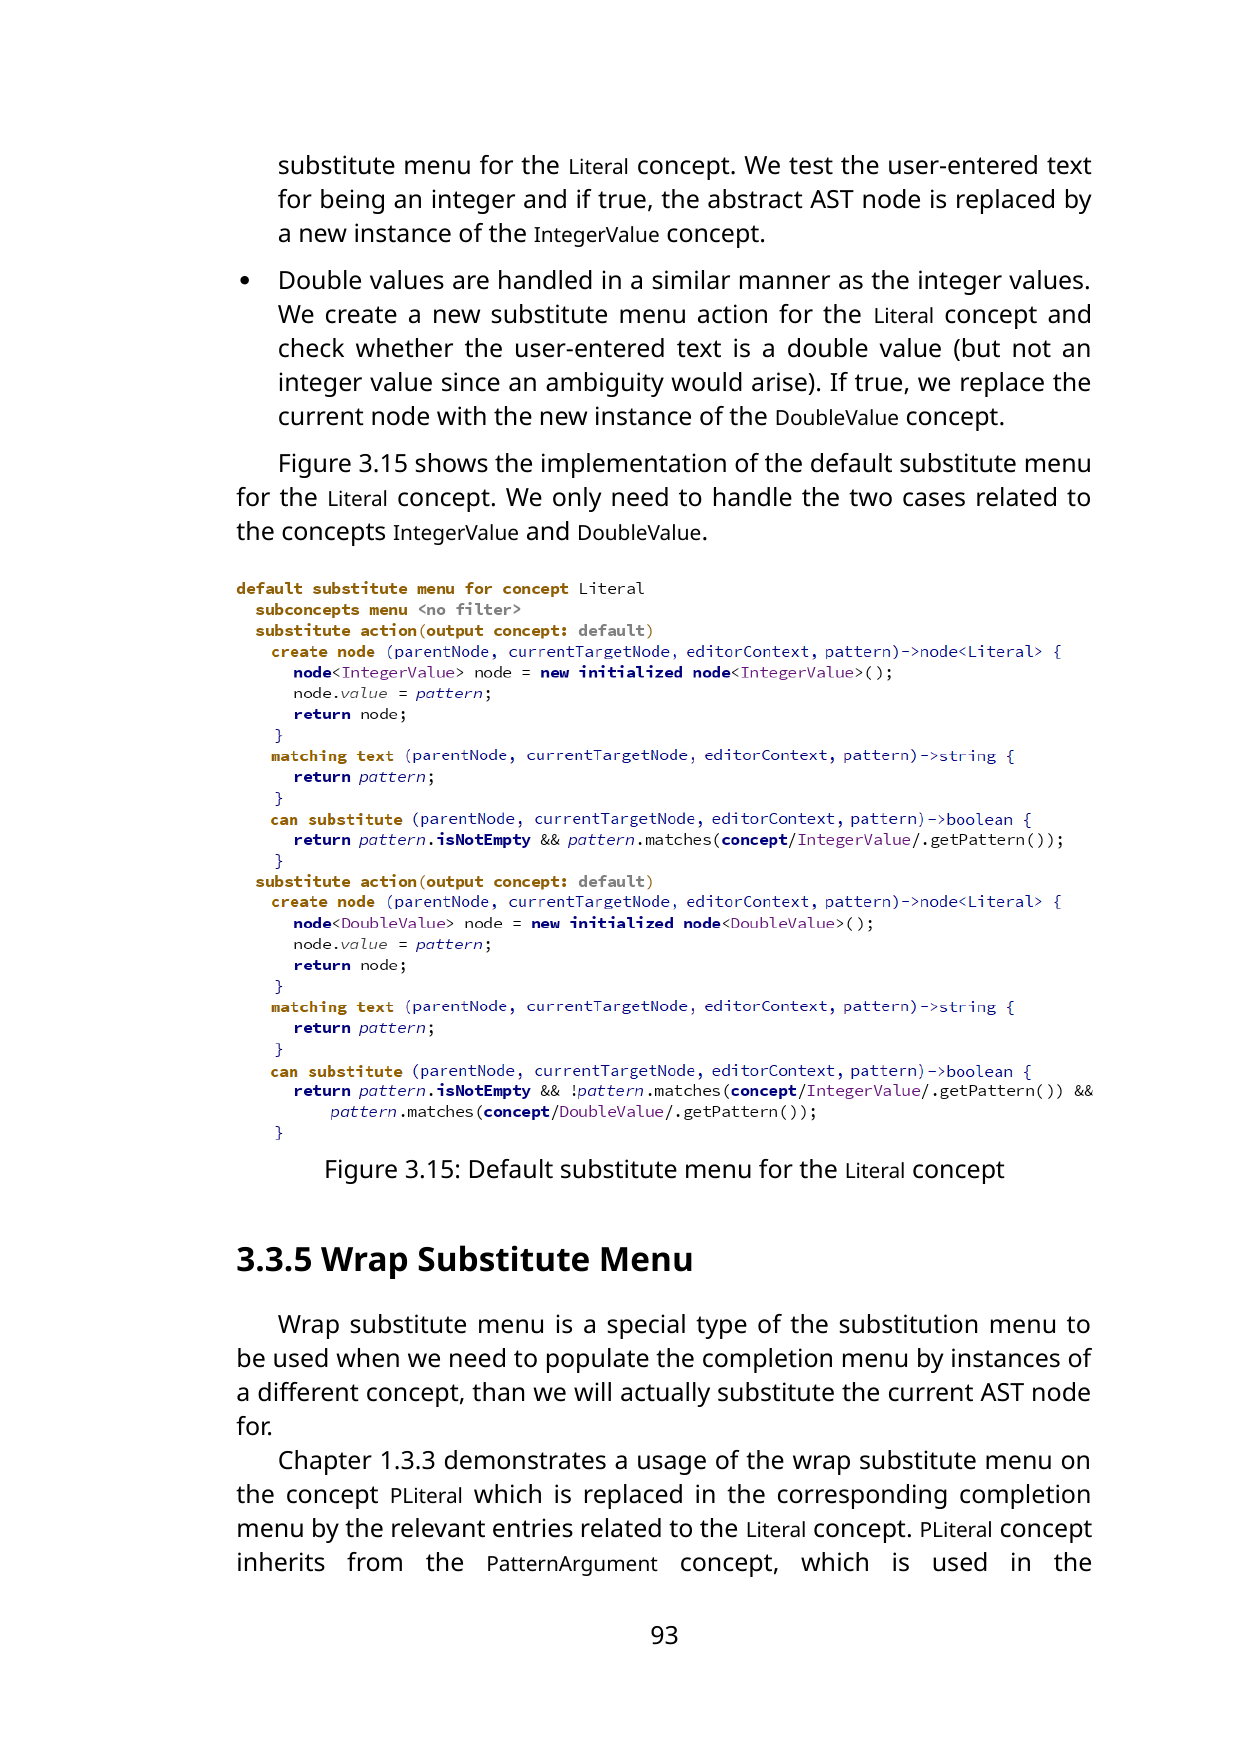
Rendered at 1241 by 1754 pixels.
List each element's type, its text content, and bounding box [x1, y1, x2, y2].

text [236, 1443, 1092, 1579]
subtitle 3.3.5 Wrap Substitute Menu [236, 1236, 1092, 1282]
picture [236, 581, 1093, 1140]
text Wrap substitute menu is a special type of the substitution menu to be used when we need to populate the completion menu by instances of a different concept, than we will actually substitute the current AST node for. [236, 1307, 1092, 1443]
text Double values are handled in a similar manner as the integer values. We create a new substitute menu action for the Literal concept and check whether the user-entered text is a double value (but not an integer value since an ambiguity would arise). If true, we replace the current node with the new instance of the DoubleValue concept. [240, 262, 1092, 433]
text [240, 148, 1092, 250]
text Figure 3.15 shows the implementation of the default substitute menu for the Literal concept. We only need to handle the two cases related to the concepts IntegerValue and DoubleValue. [236, 445, 1092, 547]
text Figure 3.15: Default substitute menu for the Literal concept [236, 1152, 1092, 1186]
